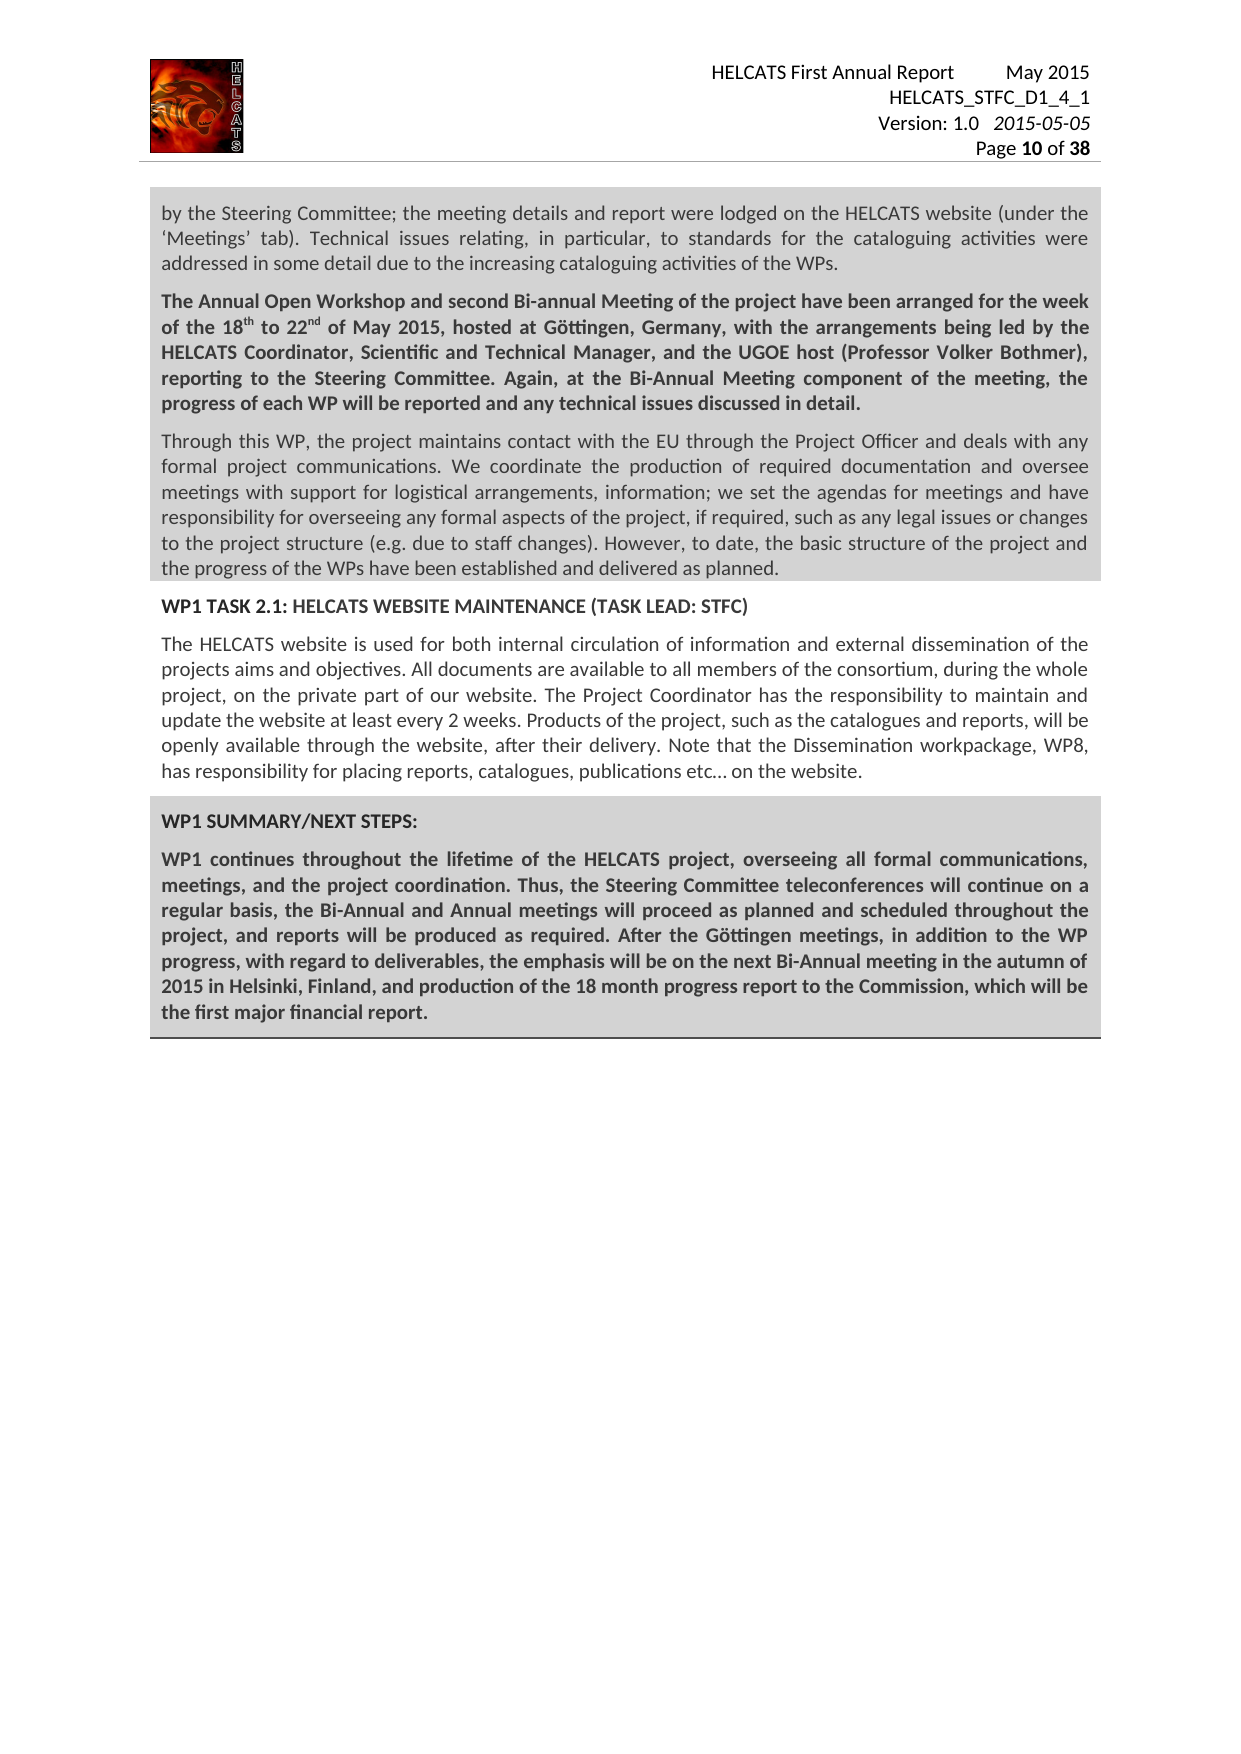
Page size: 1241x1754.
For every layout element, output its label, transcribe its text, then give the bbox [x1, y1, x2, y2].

table_cell WP1 SUMMARY/NEXT STEPS: WP1 continues throughout the lifetime of the HELCATS project, overseeing all formal communications, meetings, and the project coordination. Thus, the Steering Committee teleconferences will continue on a regular basis, the Bi-Annual and Annual meetings will proceed as planned and scheduled throughout the project, and reports will be produced as required. After the Göttingen meetings, in addition to the WP progress, with regard to deliverables, the emphasis will be on the next Bi-Annual meeting in the autumn of 2015 in Helsinki, Finland, and production of the 18 month progress report to the Commission, which will be the first major financial report. [150, 796, 1101, 1037]
table_cell WP1 TASK 2.1: HELCATS WEBSITE MAINTENANCE (TASK LEAD: STFC) The HELCATS website is used for both internal circulation of information and external dissemination of the projects aims and objectives. All documents are available to all members of the consortium, during the whole project, on the private part of our website. The Project Coordinator has the responsibility to maintain and update the website at least every 2 weeks. Products of the project, such as the catalogues and reports, will be openly available through the website, after their delivery. Note that the Dissemination workpackage, WP8, has responsibility for placing reports, catalogues, publications etc… on the website. [150, 581, 1101, 796]
picture [150, 59, 244, 153]
